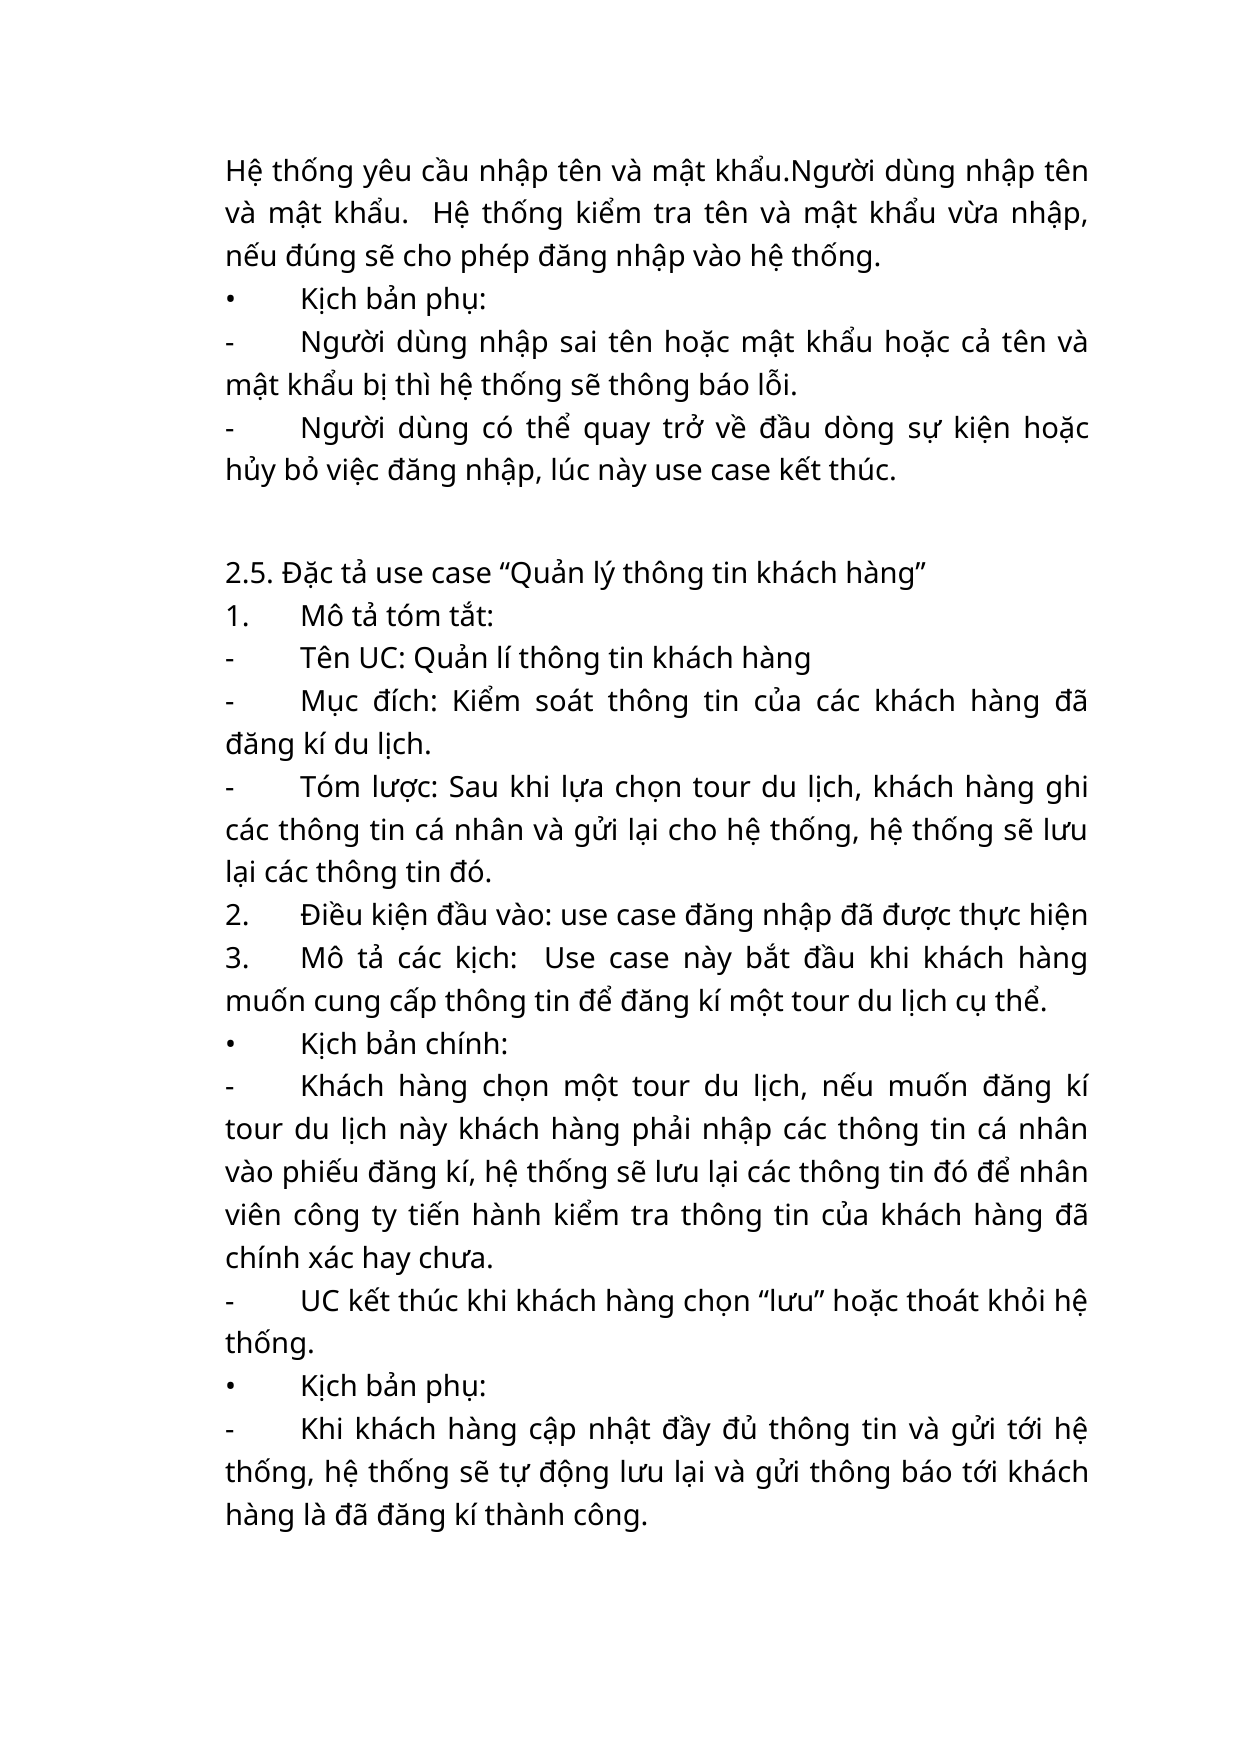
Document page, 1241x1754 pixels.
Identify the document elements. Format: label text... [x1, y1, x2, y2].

list - Người dùng nhập sai tên hoặc mật khẩu hoặc cả tên và mật khẩu bị thì hệ thống sẽ thông báo lỗi. [225, 321, 1090, 404]
list - Người dùng có thể quay trở về đầu dòng sự kiện hoặc hủy bỏ việc đăng nhập, lúc này use case kết thúc. [225, 407, 1090, 489]
list • Kịch bản phụ: [225, 278, 1090, 318]
list - Khách hàng chọn một tour du lịch, nếu muốn đăng kí tour du lịch này khách hàng phải nhập các thông tin cá nhân vào phiếu đăng kí, hệ thống sẽ lưu lại các thông tin đó để nhân viên công ty tiến hành kiểm tra thông tin của khách hàng đã chính xác hay chưa. [225, 1066, 1090, 1277]
list • Kịch bản chính: [225, 1023, 1090, 1063]
list • Kịch bản phụ: [225, 1365, 1090, 1405]
list - UC kết thúc khi khách hàng chọn “lưu” hoặc thoát khỏi hệ thống. [225, 1280, 1090, 1362]
list - Mục đích: Kiểm soát thông tin của các khách hàng đã đăng kí du lịch. [225, 680, 1090, 763]
list 3. Mô tả các kịch: Use case này bắt đầu khi khách hàng muốn cung cấp thông tin để đăng kí một tour du lịch cụ thể. [225, 937, 1090, 1020]
list - Tóm lược: Sau khi lựa chọn tour du lịch, khách hàng ghi các thông tin cá nhân và gửi lại cho hệ thống, hệ thống sẽ lưu lại các thông tin đó. [225, 766, 1090, 891]
list 1. Mô tả tóm tắt: [225, 595, 1090, 634]
list - Khi khách hàng cập nhật đầy đủ thông tin và gửi tới hệ thống, hệ thống sẽ tự động lưu lại và gửi thông báo tới khách hàng là đã đăng kí thành công. [225, 1408, 1090, 1533]
subtitle 2.5. Đặc tả use case “Quản lý thông tin khách hàng” [225, 552, 1090, 592]
list Hệ thống yêu cầu nhập tên và mật khẩu.Người dùng nhập tên và mật khẩu. Hệ thống kiểm tra tên và mật khẩu vừa nhập, nếu đúng sẽ cho phép đăng nhập vào hệ thống. [225, 150, 1090, 275]
list - Tên UC: Quản lí thông tin khách hàng [225, 638, 1090, 677]
list 2. Điều kiện đầu vào: use case đăng nhập đã được thực hiện [225, 894, 1090, 934]
